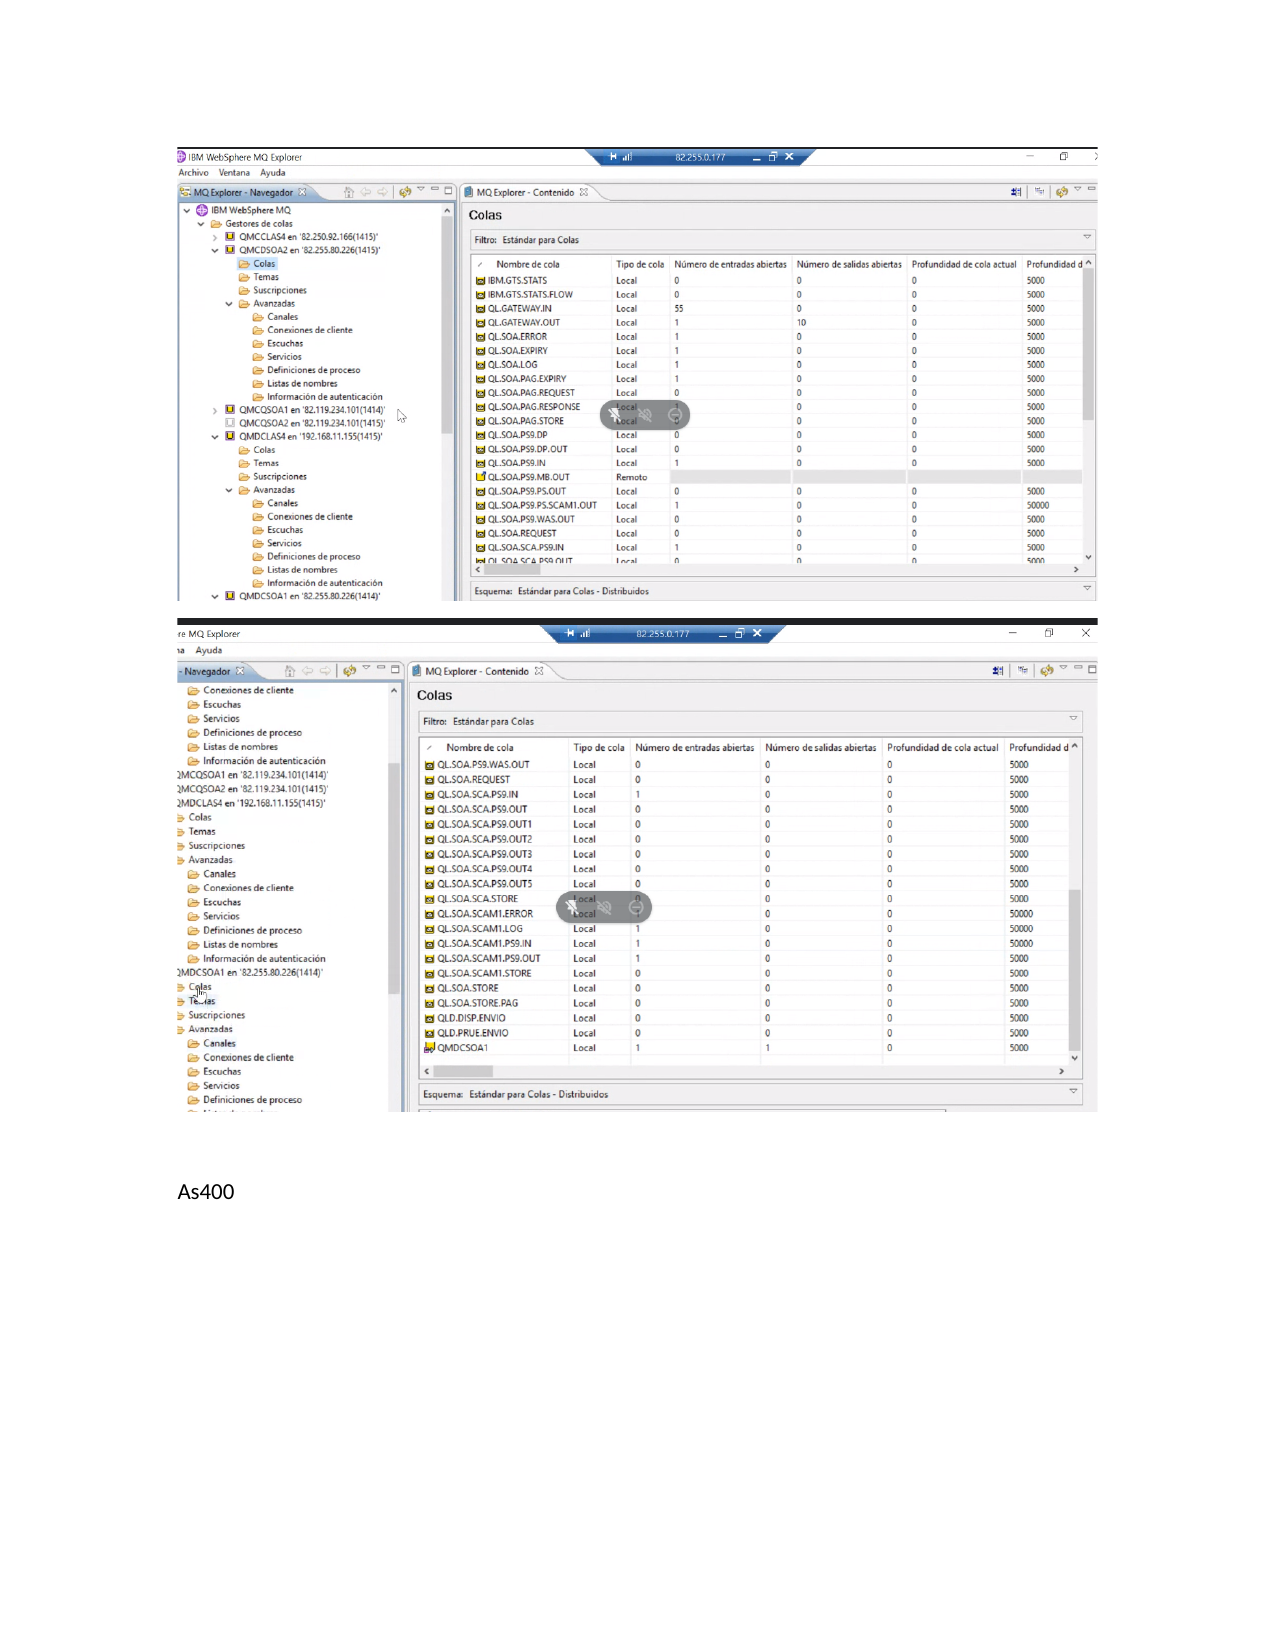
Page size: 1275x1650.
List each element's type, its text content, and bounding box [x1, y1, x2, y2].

text As400 [177, 1177, 1098, 1205]
picture [177, 618, 1098, 1112]
picture [177, 147, 1098, 601]
